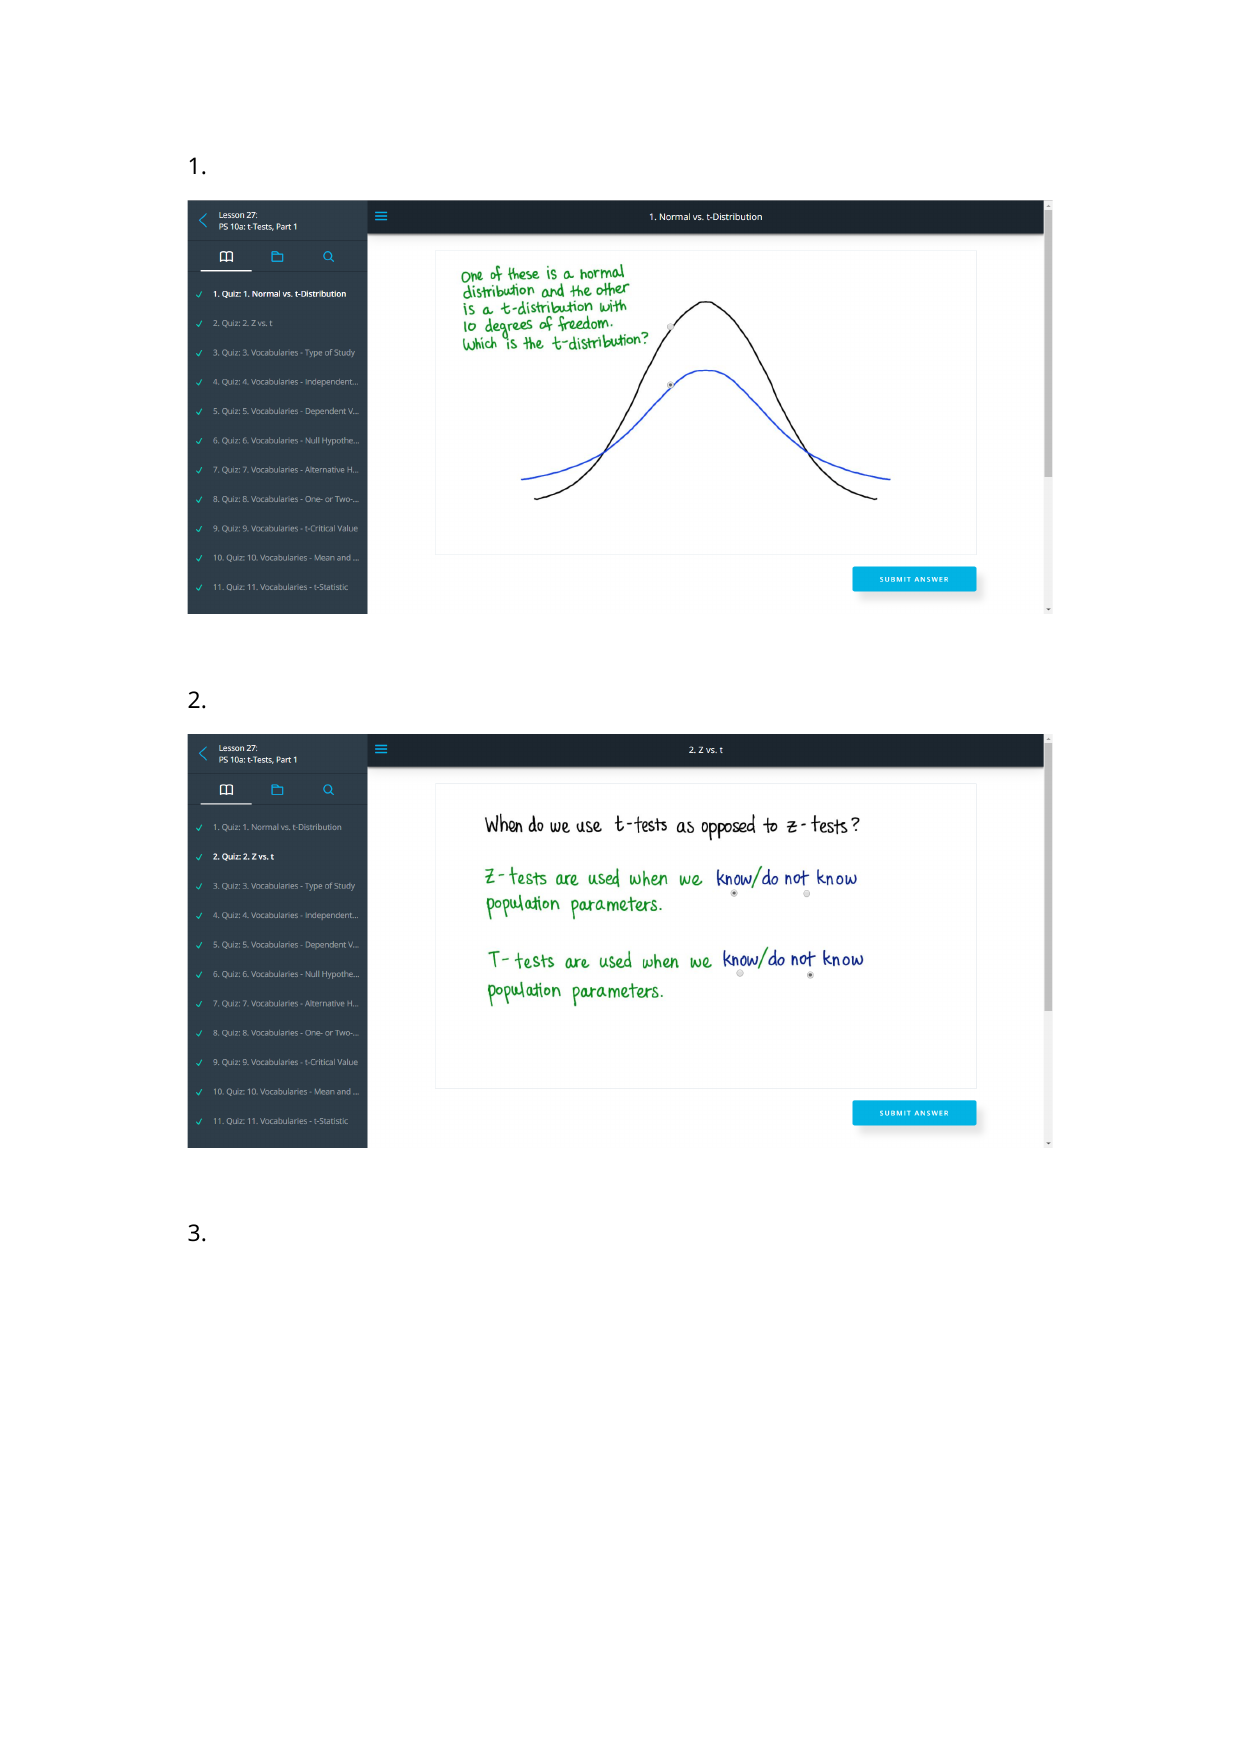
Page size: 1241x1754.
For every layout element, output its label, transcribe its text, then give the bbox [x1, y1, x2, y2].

text 3. [187, 1217, 1053, 1248]
picture [187, 200, 1053, 614]
text 1. [187, 150, 1053, 181]
text 2. [187, 684, 1053, 715]
picture [187, 734, 1053, 1148]
